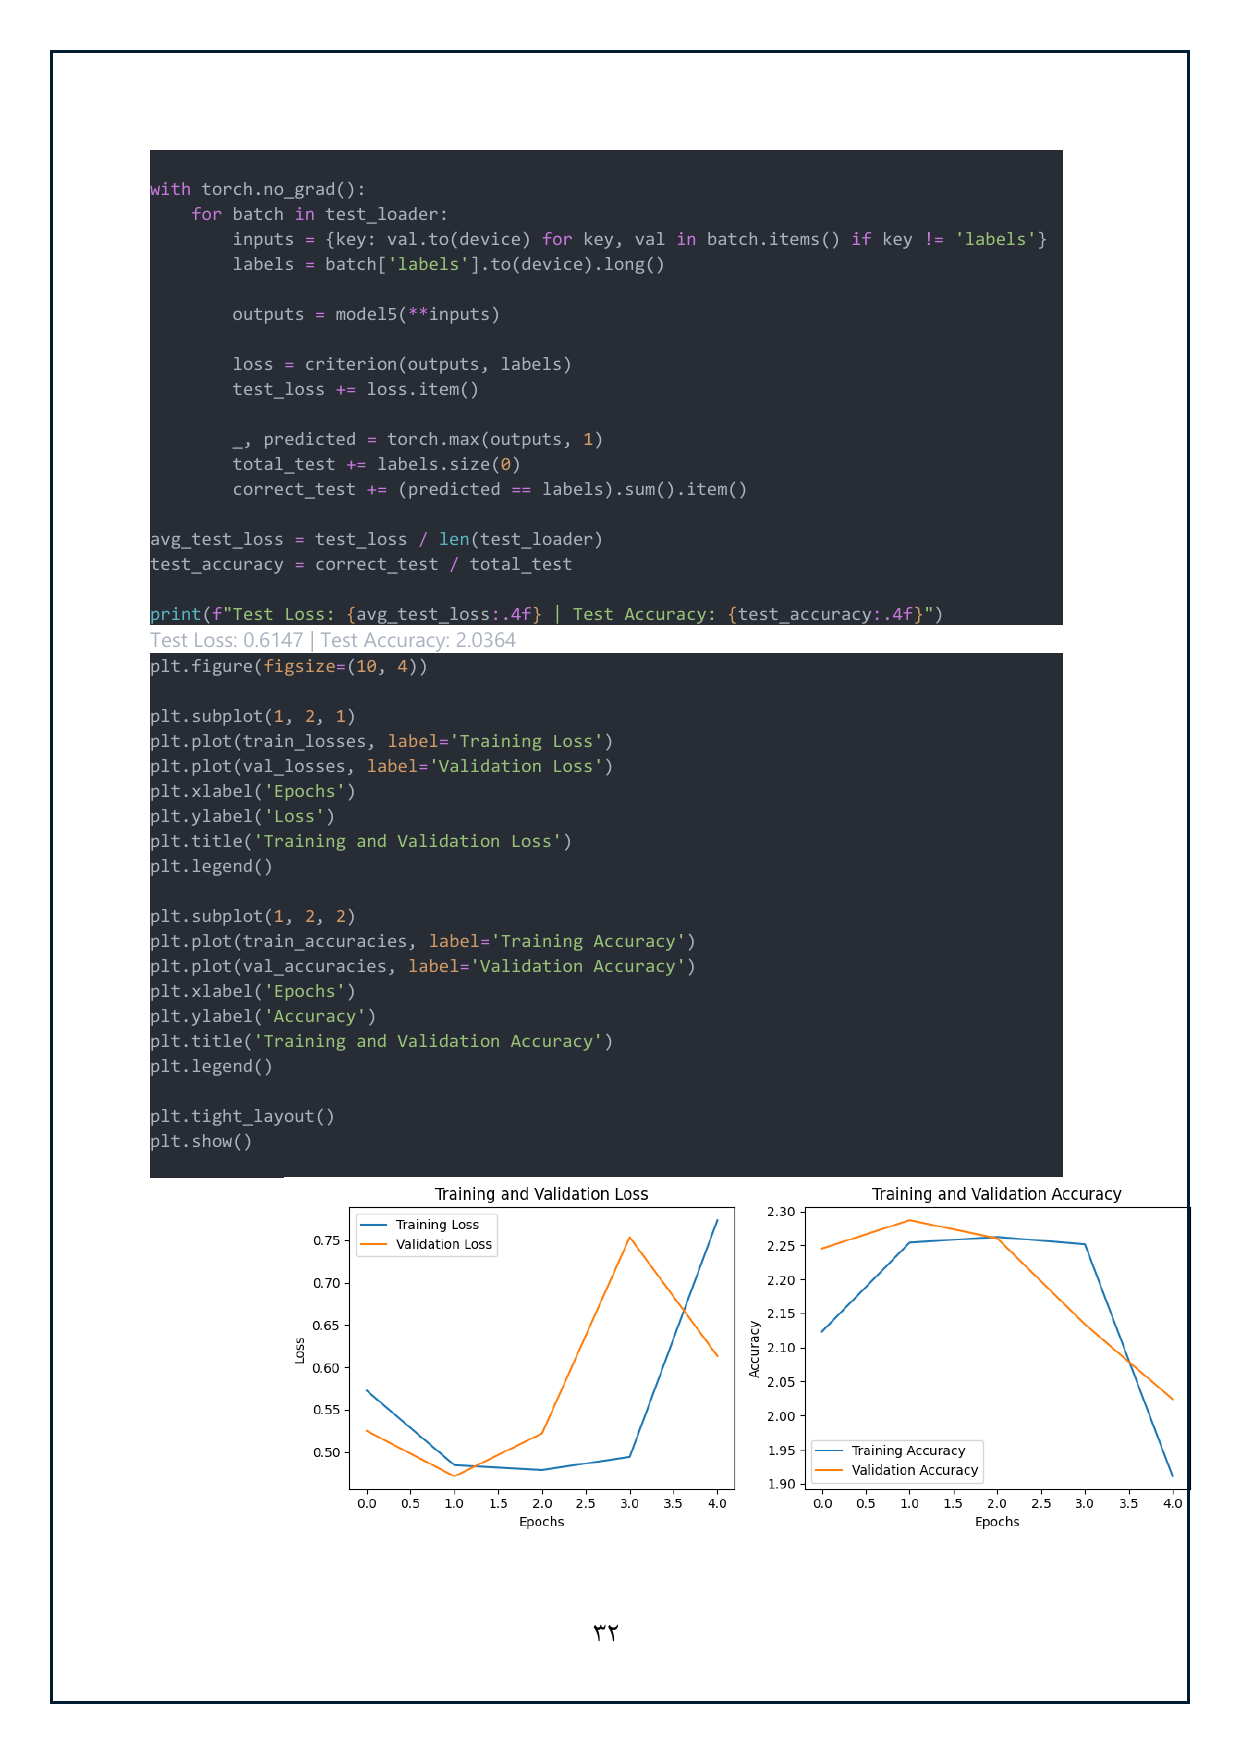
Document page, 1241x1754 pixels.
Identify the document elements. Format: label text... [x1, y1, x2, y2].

text test_accuracy = correct_test / total_test [150, 550, 1063, 575]
text inputs = {key: val.to(device) for key, val in batch.items() if key != 'labels'} [150, 225, 1063, 250]
text avg_test_loss = test_loss / len(test_loader) [150, 525, 1063, 550]
text plt.title('Training and Validation Loss') [150, 828, 1063, 853]
text labels = batch['labels'].to(device).long() [150, 250, 1063, 275]
text test_loss += loss.item() [150, 375, 1063, 400]
text plt.ylabel('Loss') [150, 803, 1063, 828]
text total_test += labels.size(0) [150, 450, 1063, 475]
text plt.tight_layout() [150, 1103, 1063, 1128]
text plt.plot(train_accuracies, label='Training Accuracy') [150, 928, 1063, 953]
text loss = criterion(outputs, labels) [150, 350, 1063, 375]
text Test Loss: 0.6147 | Test Accuracy: 2.0364 [150, 625, 1063, 653]
text with torch.no_grad(): [150, 175, 1063, 200]
text plt.legend() [150, 1053, 1063, 1078]
text for batch in test_loader: [150, 200, 1063, 225]
text plt.ylabel('Accuracy') [150, 1003, 1063, 1028]
text plt.subplot(1, 2, 1) [150, 703, 1063, 728]
text plt.xlabel('Epochs') [150, 778, 1063, 803]
text _, predicted = torch.max(outputs, 1) [150, 425, 1063, 450]
text plt.legend() [150, 853, 1063, 878]
text plt.plot(train_losses, label='Training Loss') [150, 728, 1063, 753]
text plt.plot(val_accuracies, label='Validation Accuracy') [150, 953, 1063, 978]
text plt.xlabel('Epochs') [150, 978, 1063, 1003]
text print(f"Test Loss: {avg_test_loss:.4f} | Test Accuracy: {test_accuracy:.4f}") [150, 600, 1063, 625]
picture [1190, 1177, 1198, 1538]
text plt.plot(val_losses, label='Validation Loss') [150, 753, 1063, 778]
text outputs = model5(**inputs) [150, 300, 1063, 325]
text plt.figure(figsize=(10, 4)) [150, 653, 1063, 678]
picture [284, 1177, 1187, 1538]
text plt.subplot(1, 2, 2) [150, 903, 1063, 928]
text plt.title('Training and Validation Accuracy') [150, 1028, 1063, 1053]
text plt.show() [150, 1128, 1063, 1153]
text correct_test += (predicted == labels).sum().item() [150, 475, 1063, 500]
